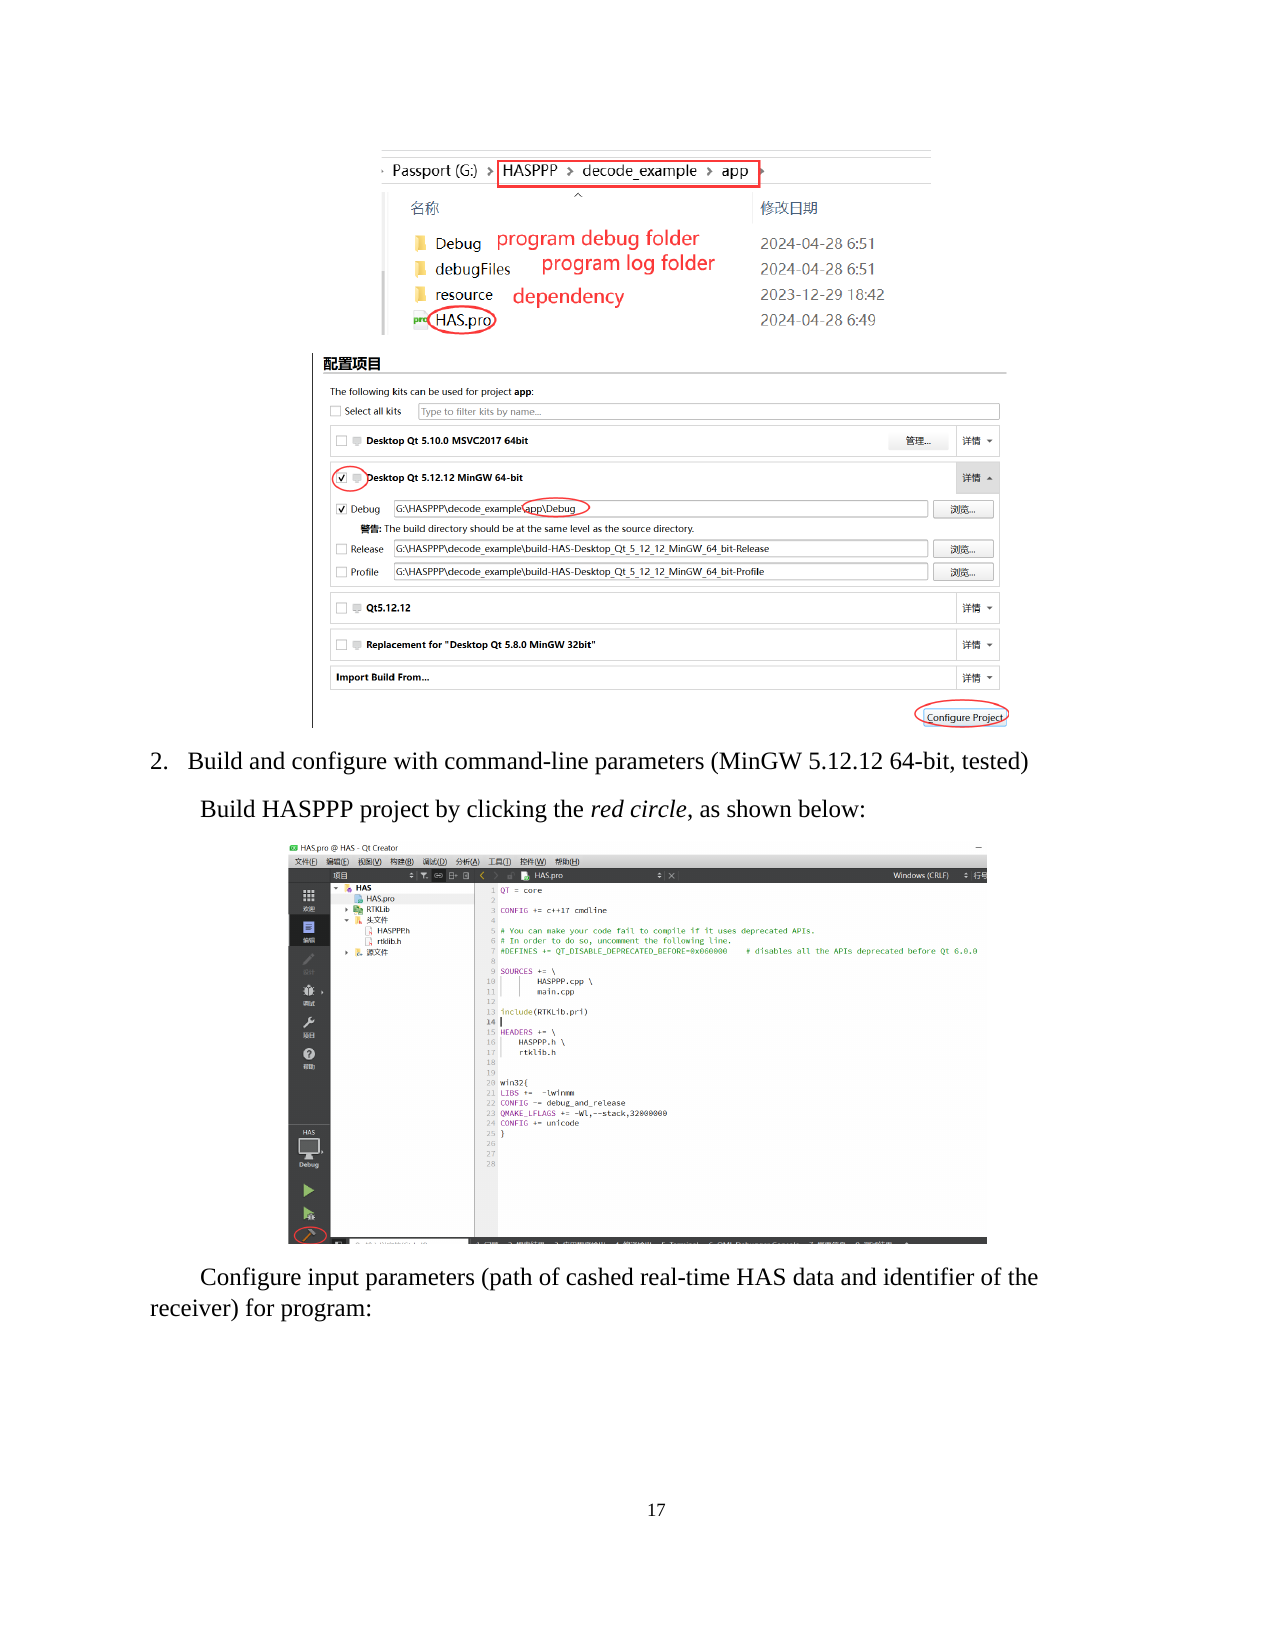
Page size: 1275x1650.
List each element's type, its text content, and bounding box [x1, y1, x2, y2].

picture [288, 841, 987, 1244]
text Build HASPPP project by clicking the red circle, as shown below: [150, 794, 1125, 823]
list Build and configure with command-line parameters (MinGW 5.12.12 64-bit, tested) [150, 746, 1125, 775]
picture [381, 150, 931, 335]
picture [310, 353, 1009, 728]
text Configure input parameters (path of cashed real-time HAS data and identifier of the receiver) for program: [150, 1262, 1125, 1322]
